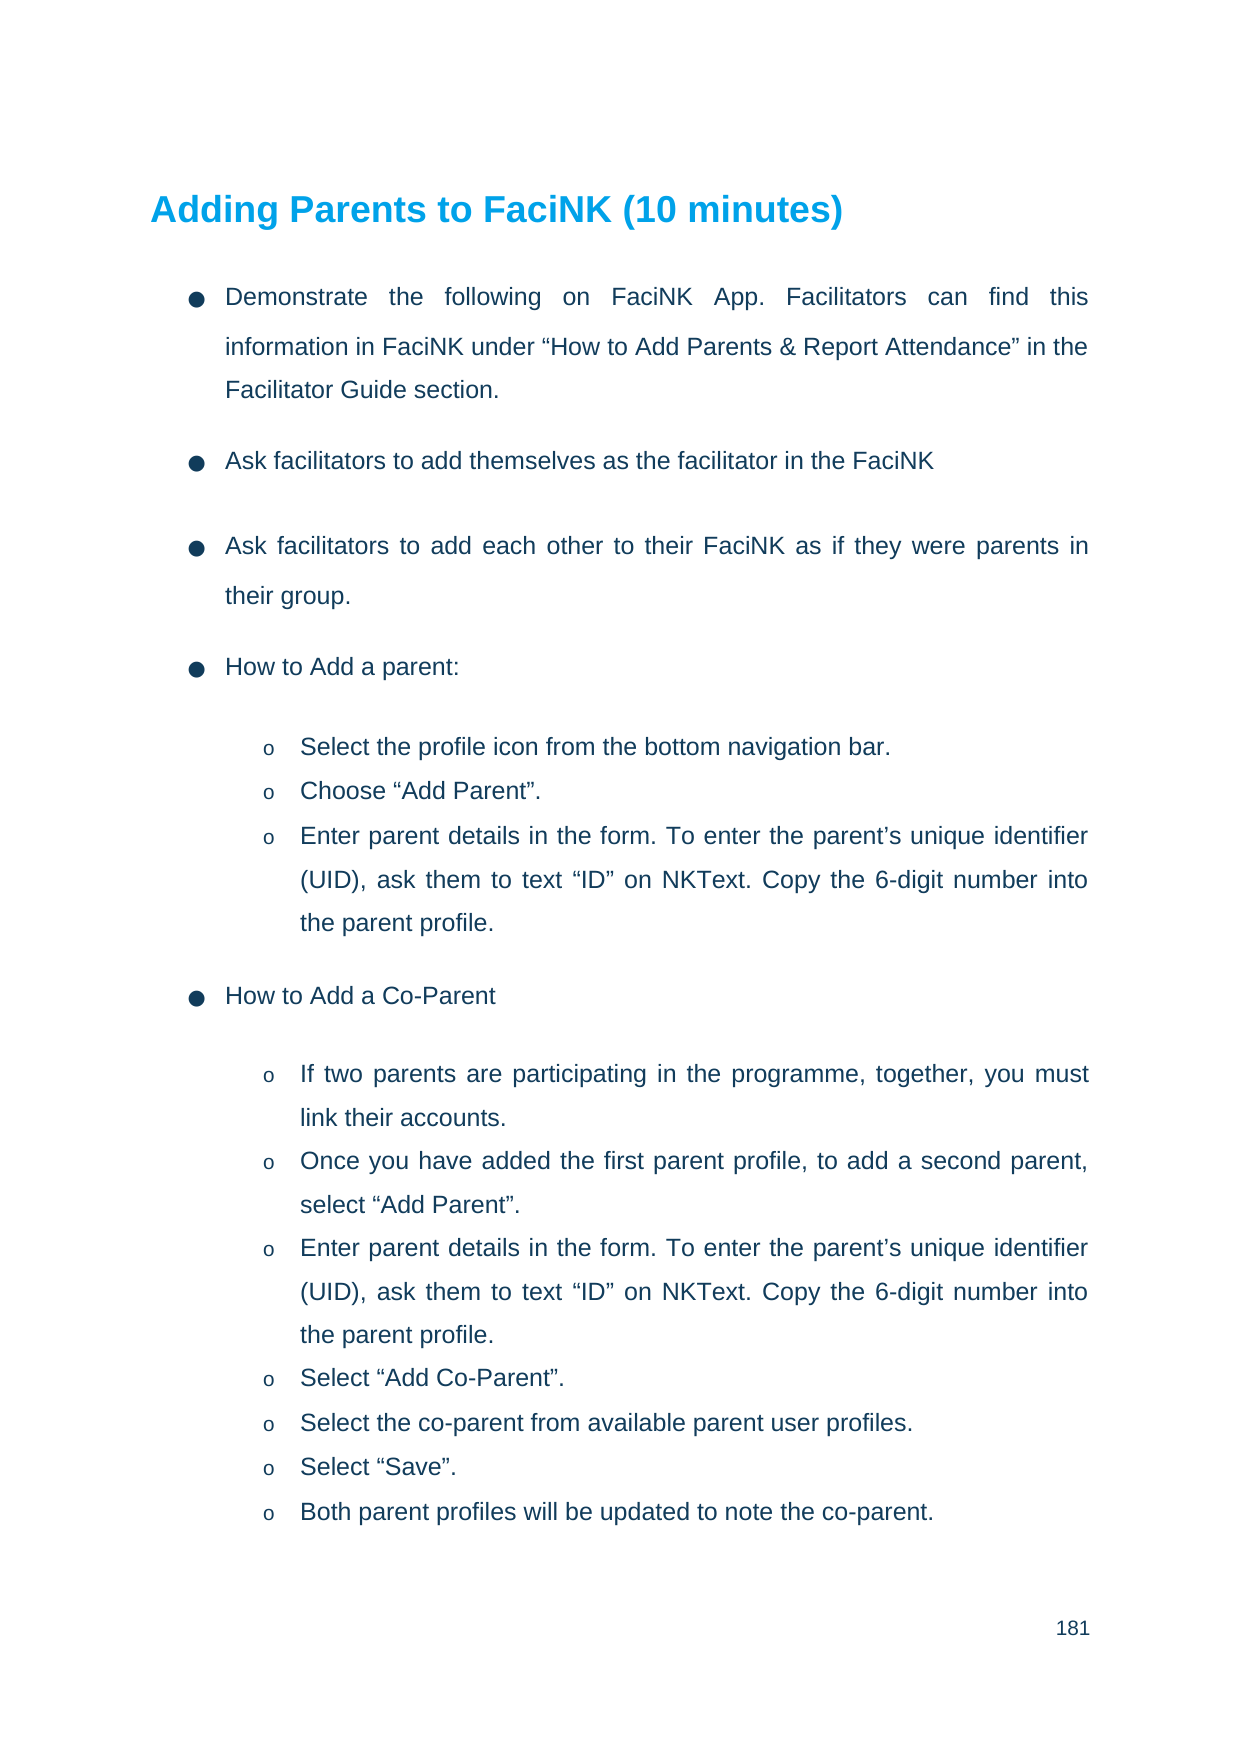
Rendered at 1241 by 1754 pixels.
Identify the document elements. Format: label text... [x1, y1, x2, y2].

list Enter parent details in the form. To enter the parent’s unique identifier (UID), ask them to text “ID” on NKText. Copy the 6-digit number into the parent profile. [262, 1233, 1090, 1349]
list Enter parent details in the form. To enter the parent’s unique identifier (UID), ask them to text “ID” on NKText. Copy the 6-digit number into the parent profile. [262, 821, 1090, 937]
list Both parent profiles will be updated to note the co-parent. [262, 1497, 1090, 1527]
list Select the profile icon from the bottom navigation bar. [262, 732, 1090, 761]
list Choose “Add Parent”. [262, 776, 1090, 806]
list If two parents are participating in the programme, together, you must link their accounts. [262, 1059, 1090, 1132]
list How to Add a parent: [187, 645, 1090, 687]
list Once you have added the first parent profile, to add a second parent, select “Add Parent”. [262, 1146, 1090, 1219]
list Ask facilitators to add each other to their FaciNK as if they were parents in their group. [187, 524, 1090, 609]
subtitle Adding Parents to FaciNK (10 minutes) [150, 187, 1090, 231]
list Demonstrate the following on FaciNK App. Facilitators can find this information in FaciNK under “How to Add Parents & Report Attendance” in the Facilitator Guide section. [187, 274, 1090, 403]
list Select “Save”. [262, 1452, 1090, 1482]
list Select “Add Co-Parent”. [262, 1363, 1090, 1393]
list Select the co-parent from available parent user profiles. [262, 1408, 1090, 1438]
list Ask facilitators to add themselves as the facilitator in the FaciNK [187, 439, 1090, 481]
list How to Add a Co-Parent [187, 974, 1090, 1017]
